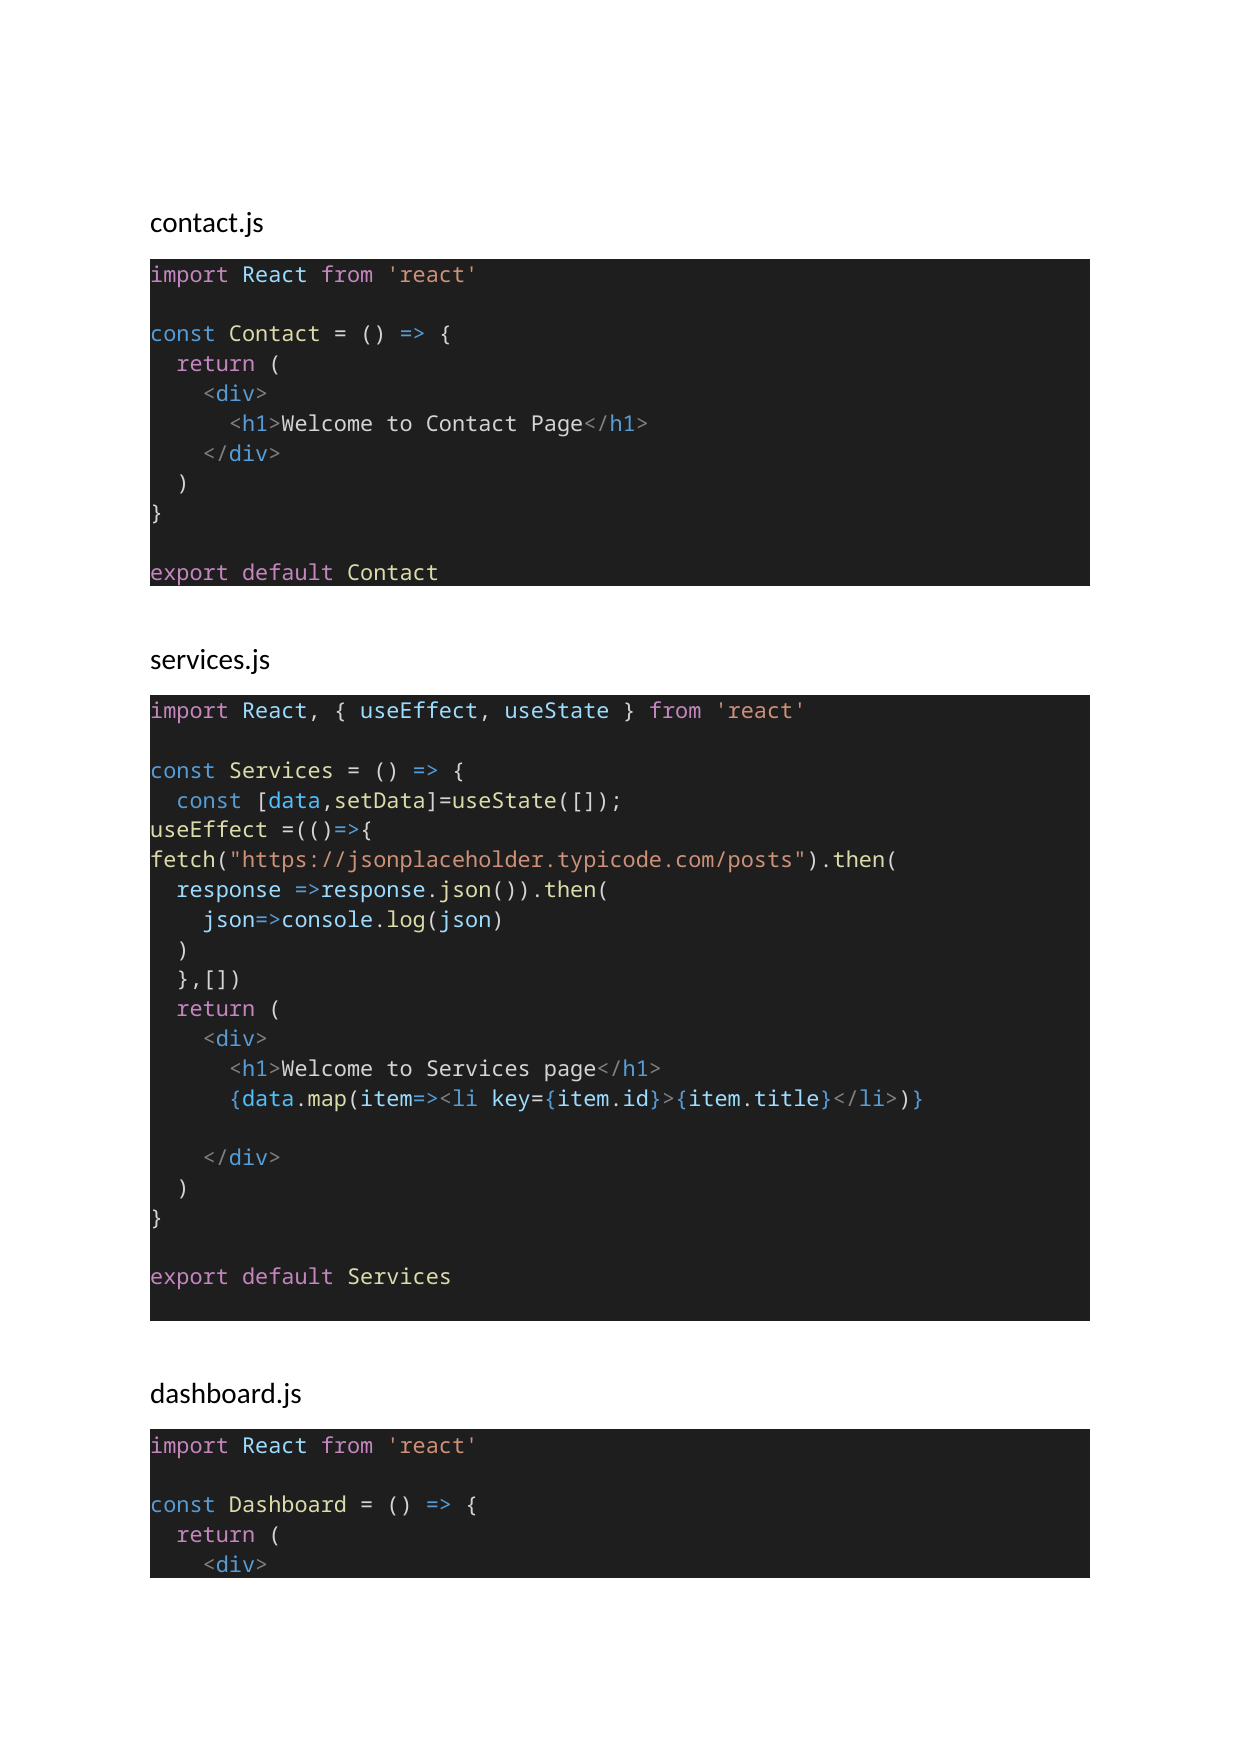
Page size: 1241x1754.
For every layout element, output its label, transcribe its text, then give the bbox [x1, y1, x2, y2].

text response =>response.json()).then( [150, 874, 1090, 904]
text return ( [150, 1519, 1090, 1549]
text return ( [150, 993, 1090, 1023]
text export default Contact [150, 557, 1090, 586]
text ) [150, 1172, 1090, 1202]
text <h1>Welcome to Services page</h1> [150, 1053, 1090, 1082]
text fetch("https://jsonplaceholder.typicode.com/posts").then( [150, 844, 1090, 874]
text import React from 'react' [150, 1429, 1090, 1459]
text const [data,setData]=useState([]); [150, 784, 1090, 814]
text <h1>Welcome to Contact Page</h1> [150, 408, 1090, 437]
text },[]) [150, 963, 1090, 993]
text return ( [150, 348, 1090, 378]
text const Contact = () => { [150, 318, 1090, 348]
text {data.map(item=><li key={item.id}>{item.title}</li>)} [150, 1082, 1090, 1112]
text const Services = () => { [150, 755, 1090, 784]
text } [150, 1202, 1090, 1231]
text </div> [150, 437, 1090, 467]
text services.js [150, 641, 1090, 676]
text import React, { useEffect, useState } from 'react' [150, 695, 1090, 725]
text ) [150, 467, 1090, 497]
text contact.js [150, 204, 1090, 240]
text ) [150, 933, 1090, 963]
text useEffect =(()=>{ [150, 814, 1090, 844]
text const Dashboard = () => { [150, 1489, 1090, 1519]
text dashboard.js [150, 1375, 1090, 1411]
text } [150, 497, 1090, 527]
text json=>console.log(json) [150, 904, 1090, 933]
text <div> [150, 1023, 1090, 1053]
text <div> [150, 378, 1090, 408]
text export default Services [150, 1261, 1090, 1291]
text </div> [150, 1142, 1090, 1172]
text <div> [150, 1549, 1090, 1578]
text import React from 'react' [150, 259, 1090, 288]
